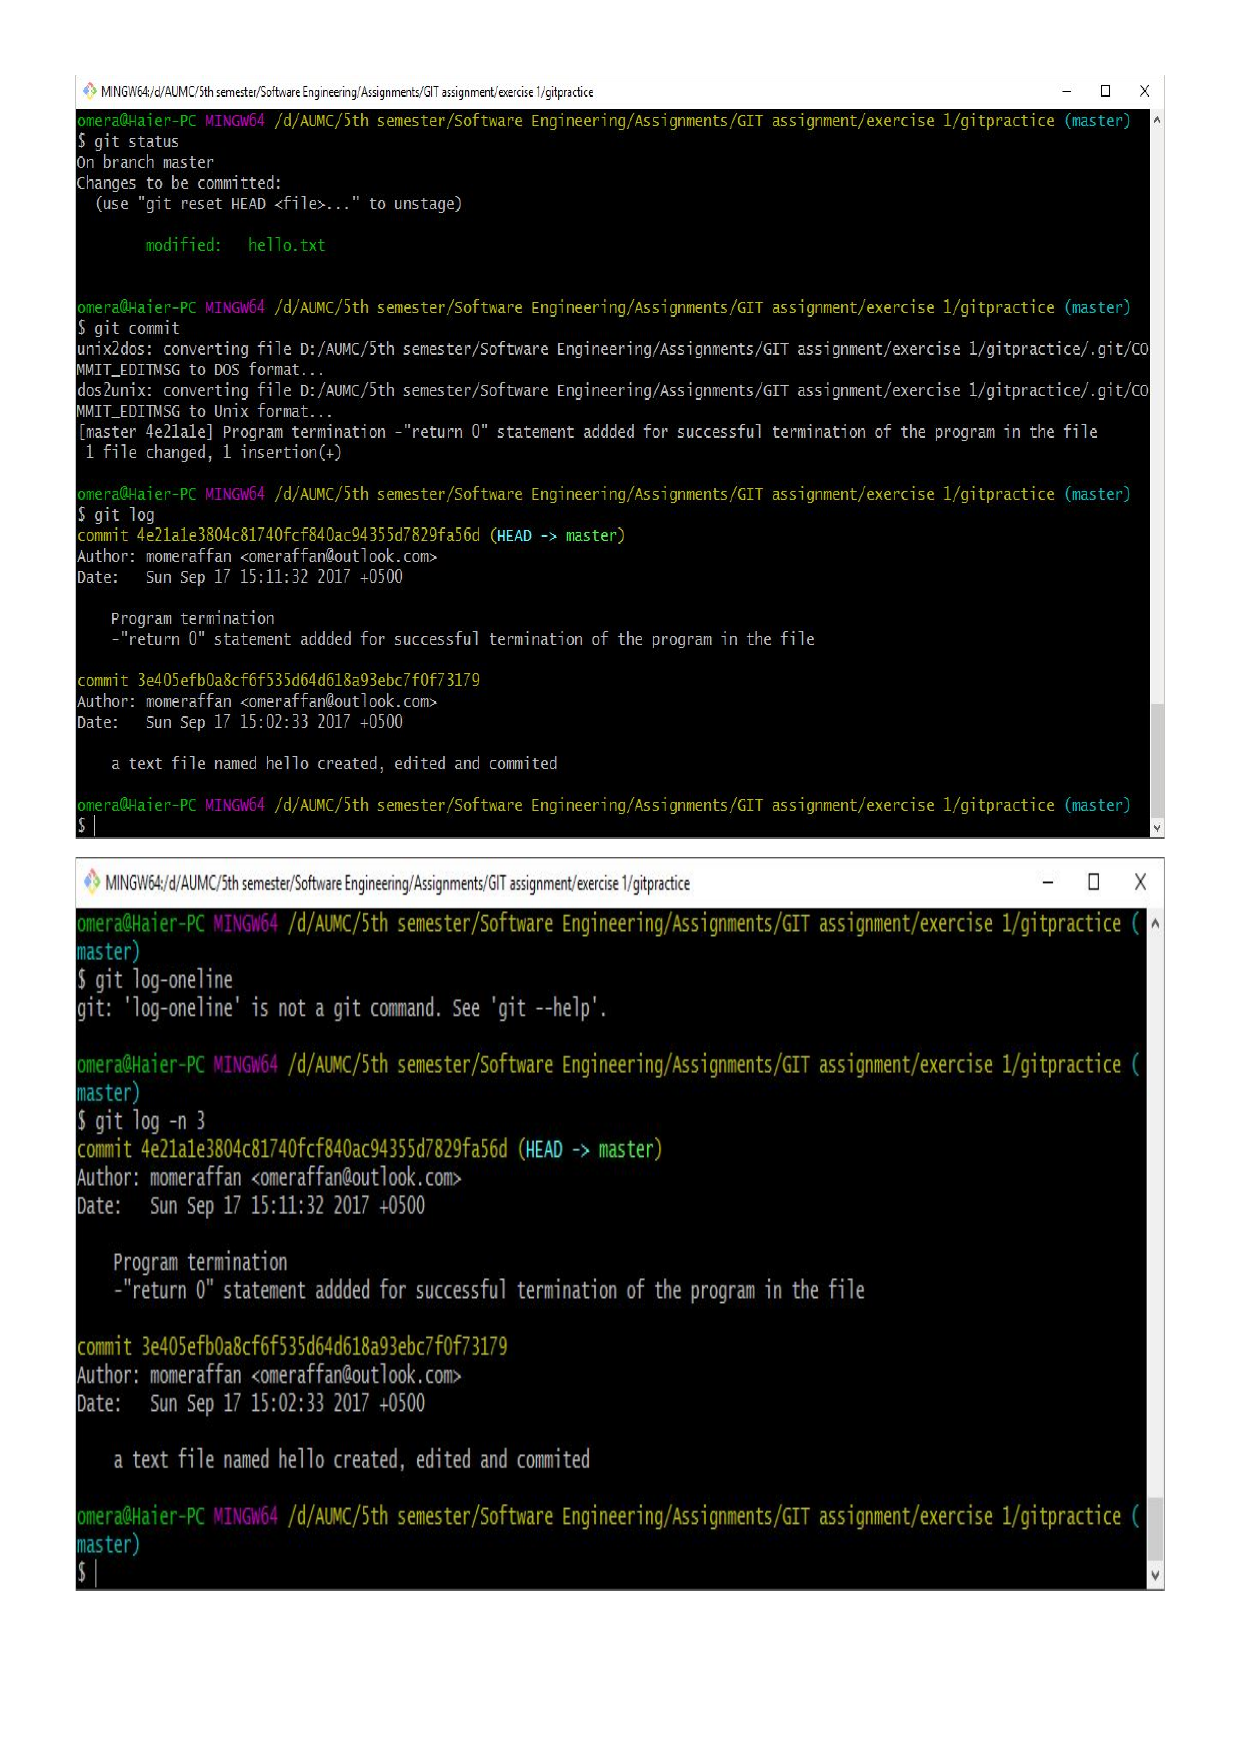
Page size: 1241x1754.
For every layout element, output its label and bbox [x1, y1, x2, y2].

picture [75, 857, 1165, 1591]
picture [75, 75, 1165, 839]
